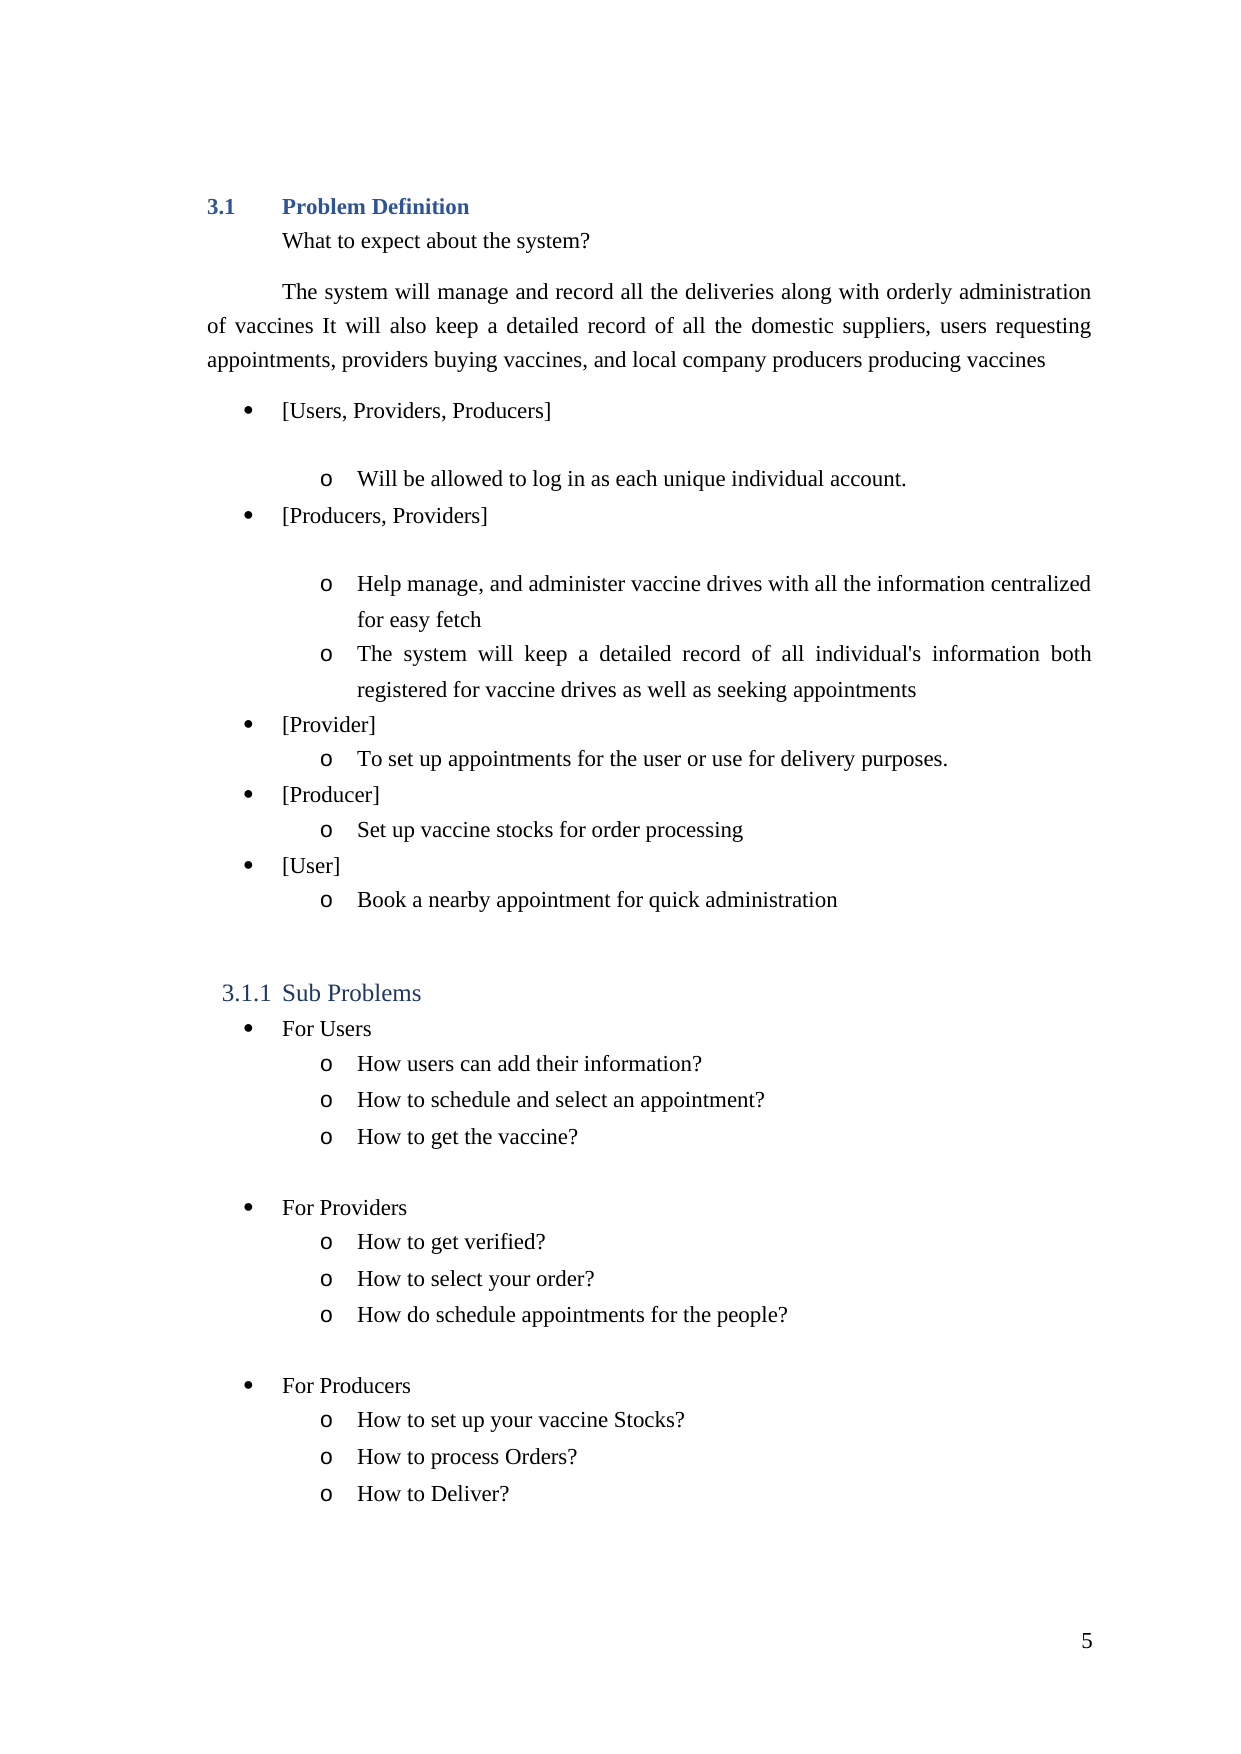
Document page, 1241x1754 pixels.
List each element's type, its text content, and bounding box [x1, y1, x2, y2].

list Will be allowed to log in as each unique individual account. [319, 465, 1092, 493]
list [Producers, Providers] [244, 502, 1092, 528]
list How to process Orders? [319, 1443, 1092, 1471]
list How to get verified? [319, 1228, 1092, 1256]
list For Users [244, 1016, 1092, 1042]
list To set up appointments for the user or use for delivery purposes. [319, 745, 1092, 773]
subtitle Sub Problems [222, 978, 1092, 1007]
list Set up vaccine stocks for order processing [319, 816, 1092, 844]
list The system will keep a detailed record of all individual's information both registered for vaccine drives as well as seeking appointments [319, 641, 1092, 703]
subtitle Problem Definition [207, 193, 1092, 219]
list How to set up your vaccine Stocks? [319, 1406, 1092, 1434]
list For Providers [244, 1194, 1092, 1220]
list How to schedule and select an appointment? [319, 1086, 1092, 1114]
text The system will manage and record all the deliveries along with orderly administration of vaccines It will also keep a detailed record of all the domestic suppliers, users requesting appointments, providers buying vaccines, and local company producers producing vaccines [207, 278, 1092, 372]
list [Users, Providers, Producers] [244, 397, 1092, 423]
list Book a nearby appointment for quick administration [319, 887, 1092, 915]
list How to select your order? [319, 1265, 1092, 1293]
list For Producers [244, 1372, 1092, 1398]
list [User] [244, 852, 1092, 879]
list Help manage, and administer vaccine drives with all the information centralized for easy fetch [319, 570, 1092, 633]
text What to expect about the system? [207, 227, 1092, 253]
list How do schedule appointments for the people? [319, 1301, 1092, 1329]
list [Provider] [244, 711, 1092, 737]
list How to get the vaccine? [319, 1123, 1092, 1151]
list How users can add their information? [319, 1050, 1092, 1078]
list [Producer] [244, 782, 1092, 808]
list How to Deliver? [319, 1480, 1092, 1508]
